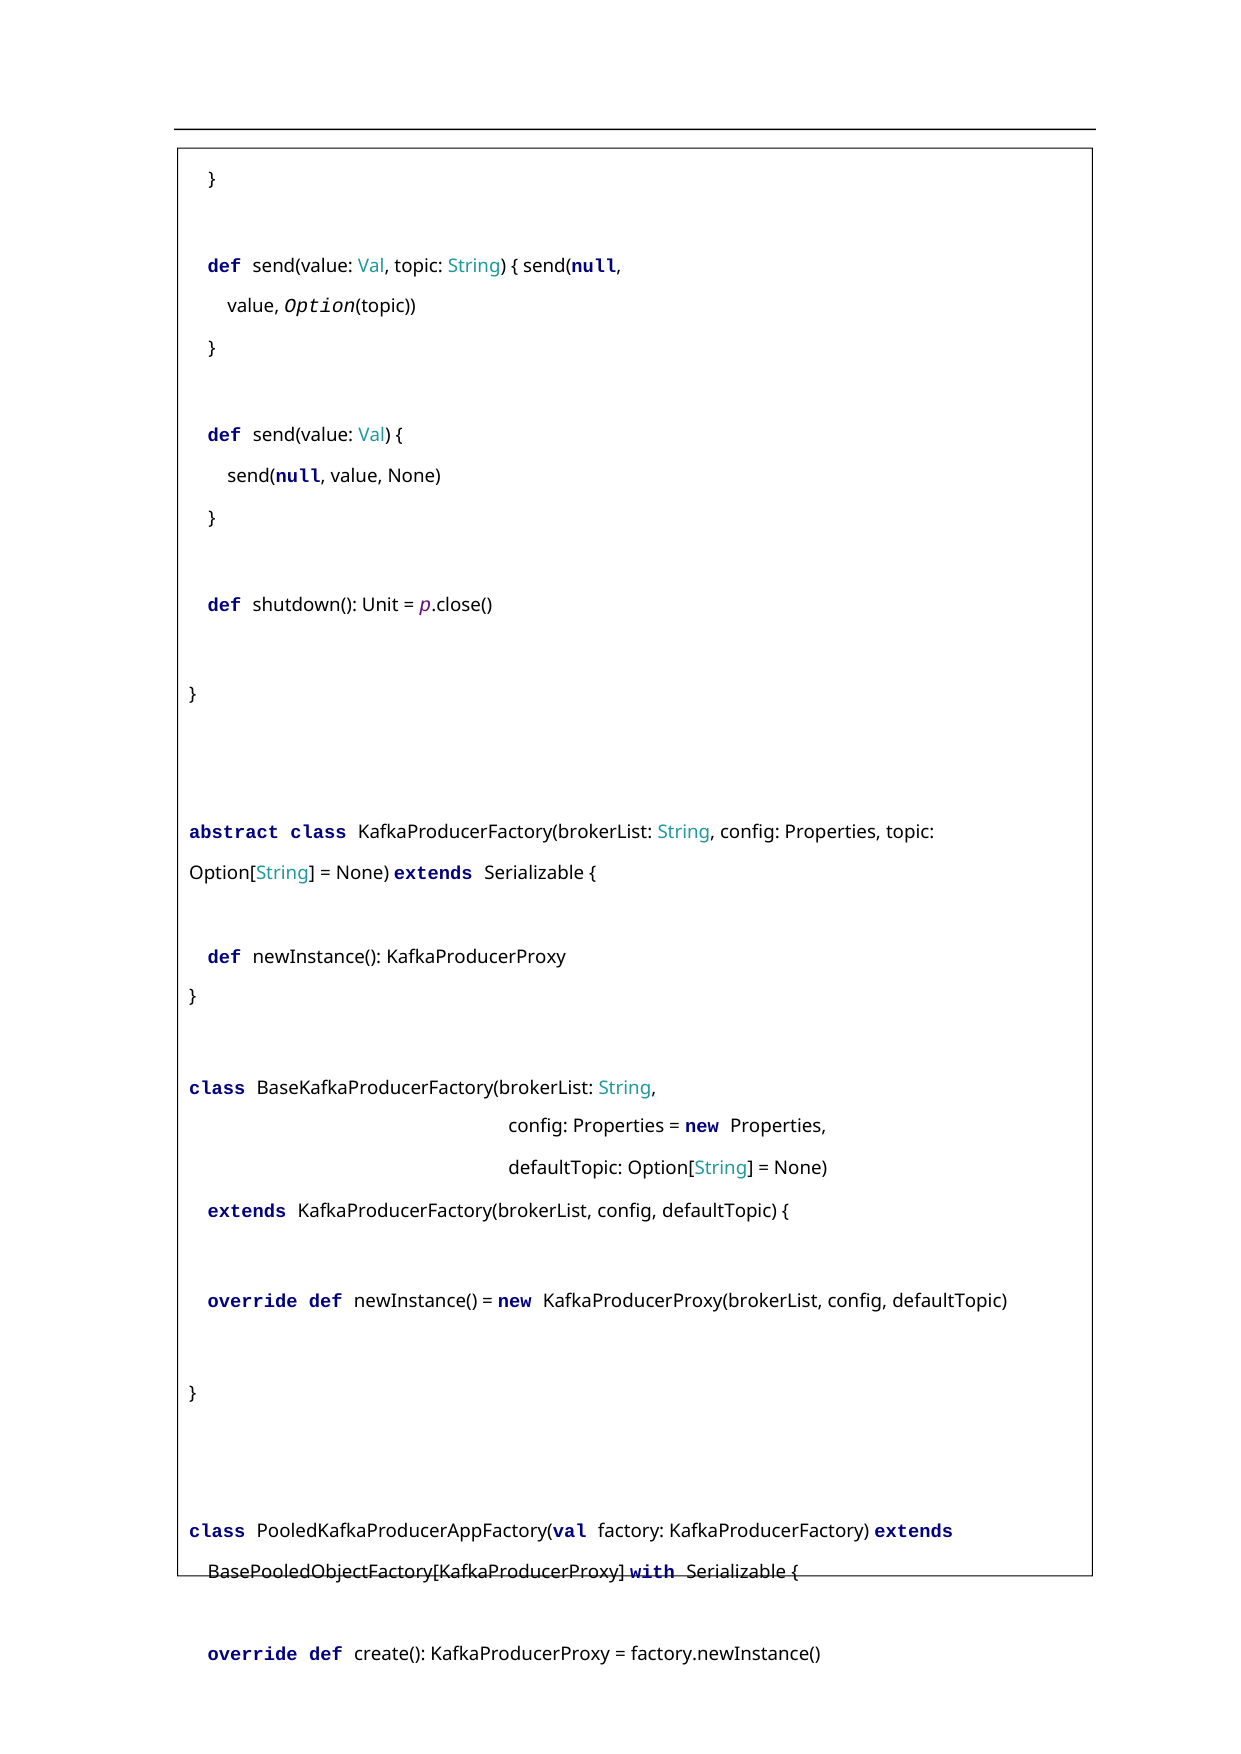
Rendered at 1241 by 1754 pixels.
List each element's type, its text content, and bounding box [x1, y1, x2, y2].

text def send(value: Val) { send(null, value, None) [207, 421, 488, 488]
text config: Properties = new Properties, defaultTopic: Option[String] = None) [508, 1112, 916, 1180]
text class PooledKafkaProducerAppFactory(val factory: KafkaProducerFactory) extends BasePooledObjectFactory[KafkaProducerProxy] with Serializable { [189, 1517, 1054, 1584]
text override def newInstance() = new KafkaProducerProxy(brokerList, config, defaultTopic) [189, 1287, 1065, 1313]
text } [208, 334, 1159, 359]
text } [189, 983, 1159, 1008]
text override def create(): KafkaProducerProxy = factory.newInstance() [207, 1640, 1159, 1666]
text } [189, 681, 1159, 706]
text } [208, 504, 1159, 530]
text def shutdown(): Unit = p.close() [207, 591, 1159, 617]
text def send(value: Val, topic: String) { send(null, value, Option(topic)) [207, 253, 627, 319]
text abstract class KafkaProducerFactory(brokerList: String, config: Properties, topic: Option[String] = None) extends Serializable { [189, 818, 1065, 885]
text def newInstance(): KafkaProducerProxy [207, 943, 1159, 969]
text } [189, 1379, 1159, 1405]
text class BaseKafkaProducerFactory(brokerList: String, [189, 1074, 1159, 1100]
text extends KafkaProducerFactory(brokerList, config, defaultTopic) { [207, 1198, 1159, 1223]
text } [208, 165, 1159, 191]
